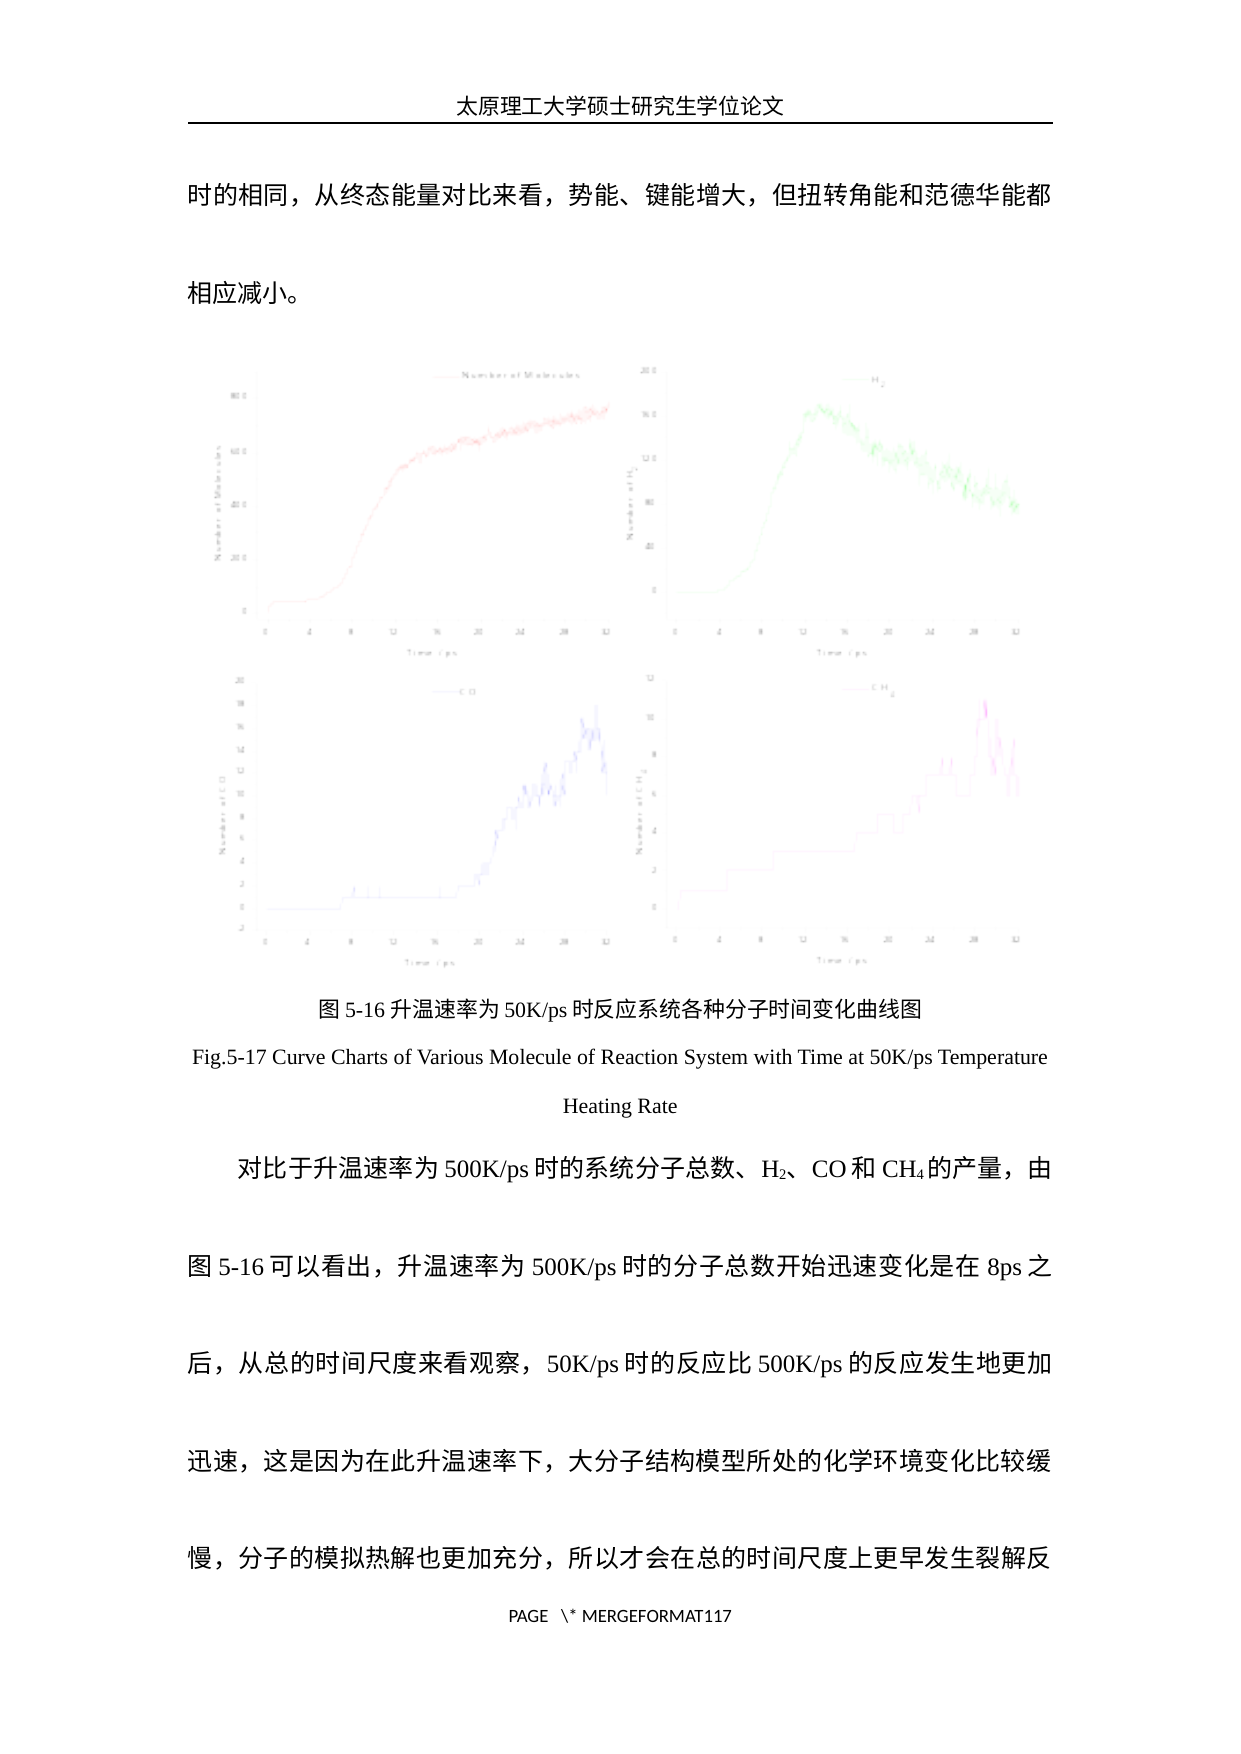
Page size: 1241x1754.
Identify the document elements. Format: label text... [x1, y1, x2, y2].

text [187, 1134, 1053, 1589]
text 图5-16 升温速率为50K/ps时反应系统各种分子时间变化曲线图 [187, 992, 1053, 1024]
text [187, 161, 1053, 324]
text Fig.5-17 Curve Charts of Various Molecule of Reaction System with Time at 50K/ps Temperature Heating Rate [187, 1040, 1053, 1121]
